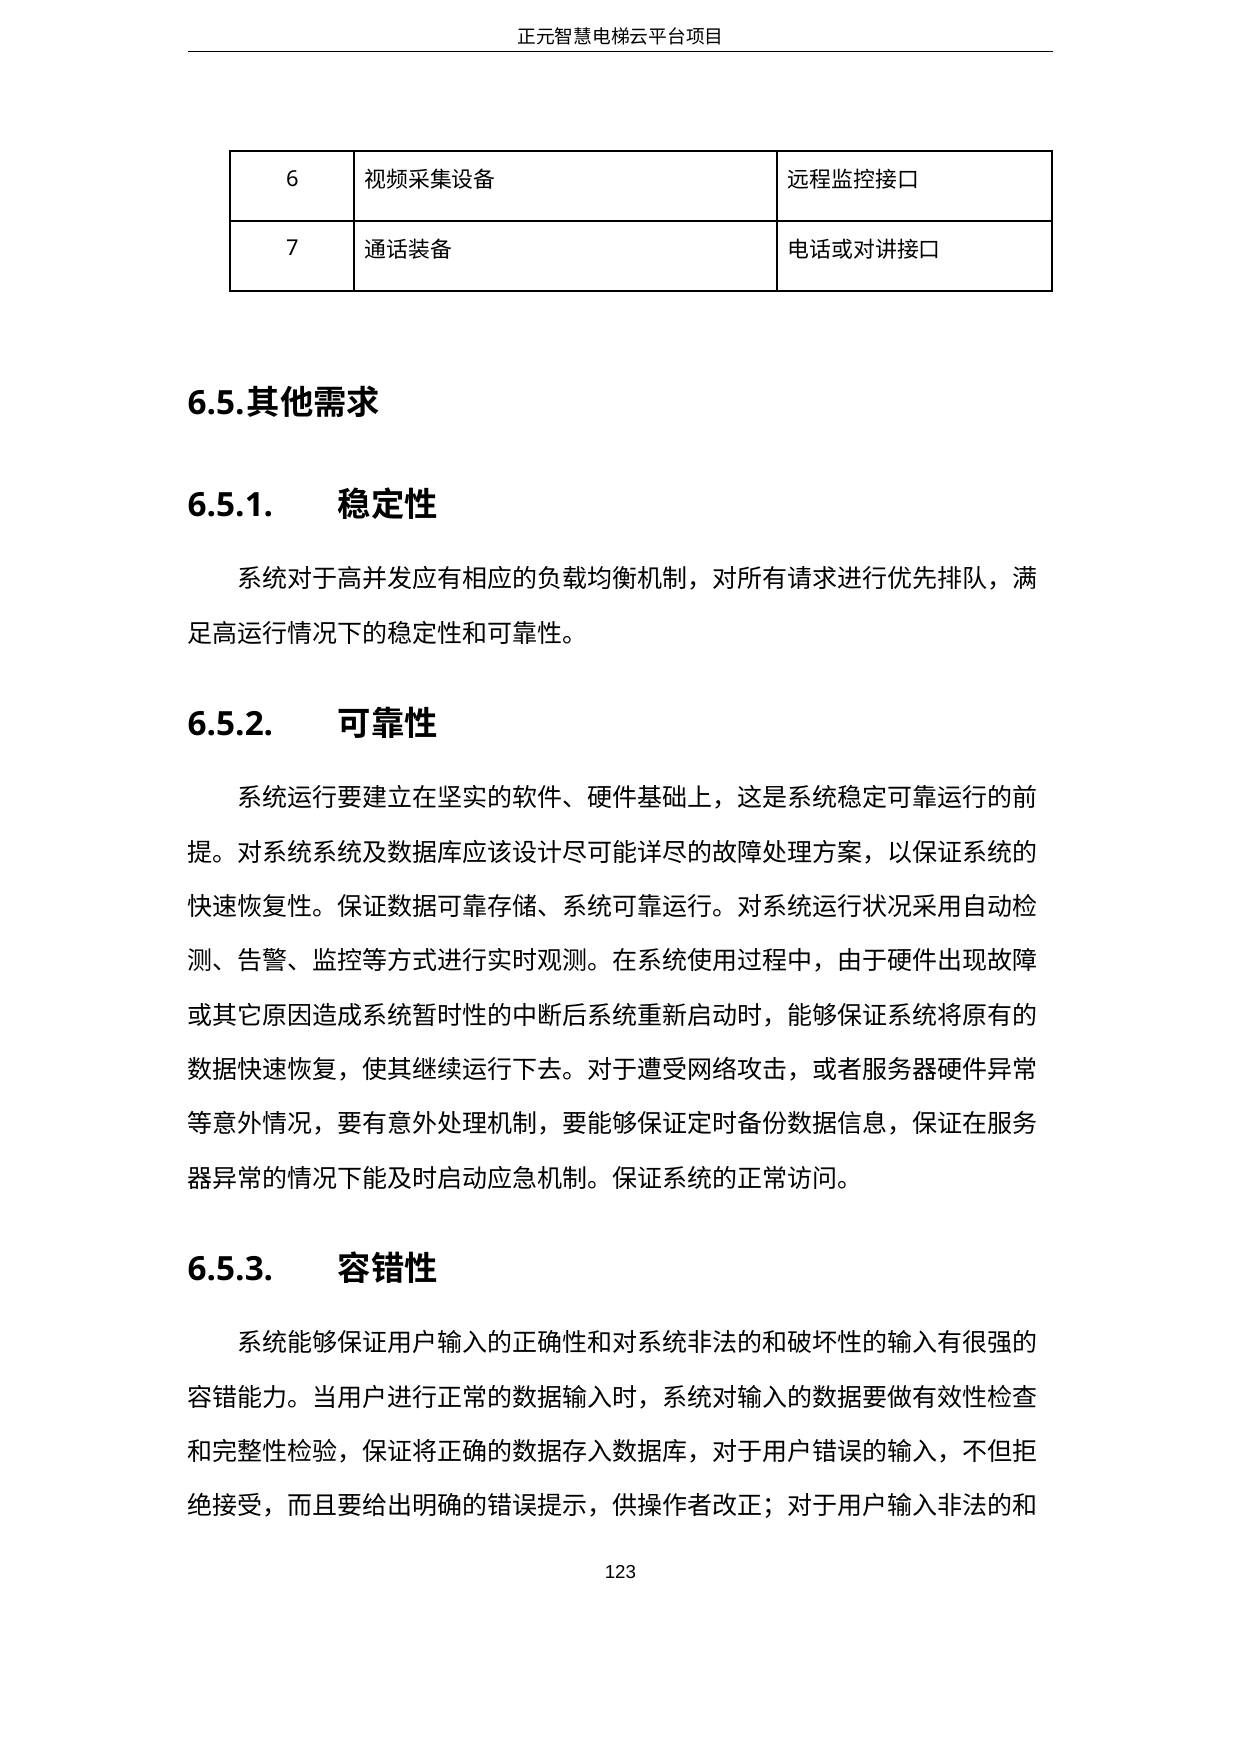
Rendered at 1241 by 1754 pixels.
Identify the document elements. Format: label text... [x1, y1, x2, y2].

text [187, 1323, 1053, 1522]
subtitle 稳定性 [187, 478, 1053, 526]
text 系统对于高并发应有相应的负载均衡机制，对所有请求进行优先排队，满足高运行情况下的稳定性和可靠性。 [187, 559, 1053, 649]
subtitle 其他需求 [187, 376, 1053, 424]
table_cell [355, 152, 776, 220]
subtitle 容错性 [187, 1242, 1053, 1290]
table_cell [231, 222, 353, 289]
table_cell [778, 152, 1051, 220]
subtitle 可靠性 [187, 697, 1053, 745]
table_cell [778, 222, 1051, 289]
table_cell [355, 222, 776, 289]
text 系统运行要建立在坚实的软件、硬件基础上，这是系统稳定可靠运行的前提。对系统系统及数据库应该设计尽可能详尽的故障处理方案，以保证系统的快速恢复性。保证数据可靠存储、系统可靠运行。对系统运行状况采用自动检测、告警、监控等方式进行实时观测。在系统使用过程中，由于硬件出现故障或其它原因造成系统暂时性的中断后系统重新启动时，能够保证系统将原有的数据快速恢复，使其继续运行下去。对于遭受网络攻击，或者服务器硬件异常等意外情况，要有意外处理机制，要能够保证定时备份数据信息，保证在服务器异常的情况下能及时启动应急机制。保证系统的正常访问。 [187, 778, 1053, 1194]
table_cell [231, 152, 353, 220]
